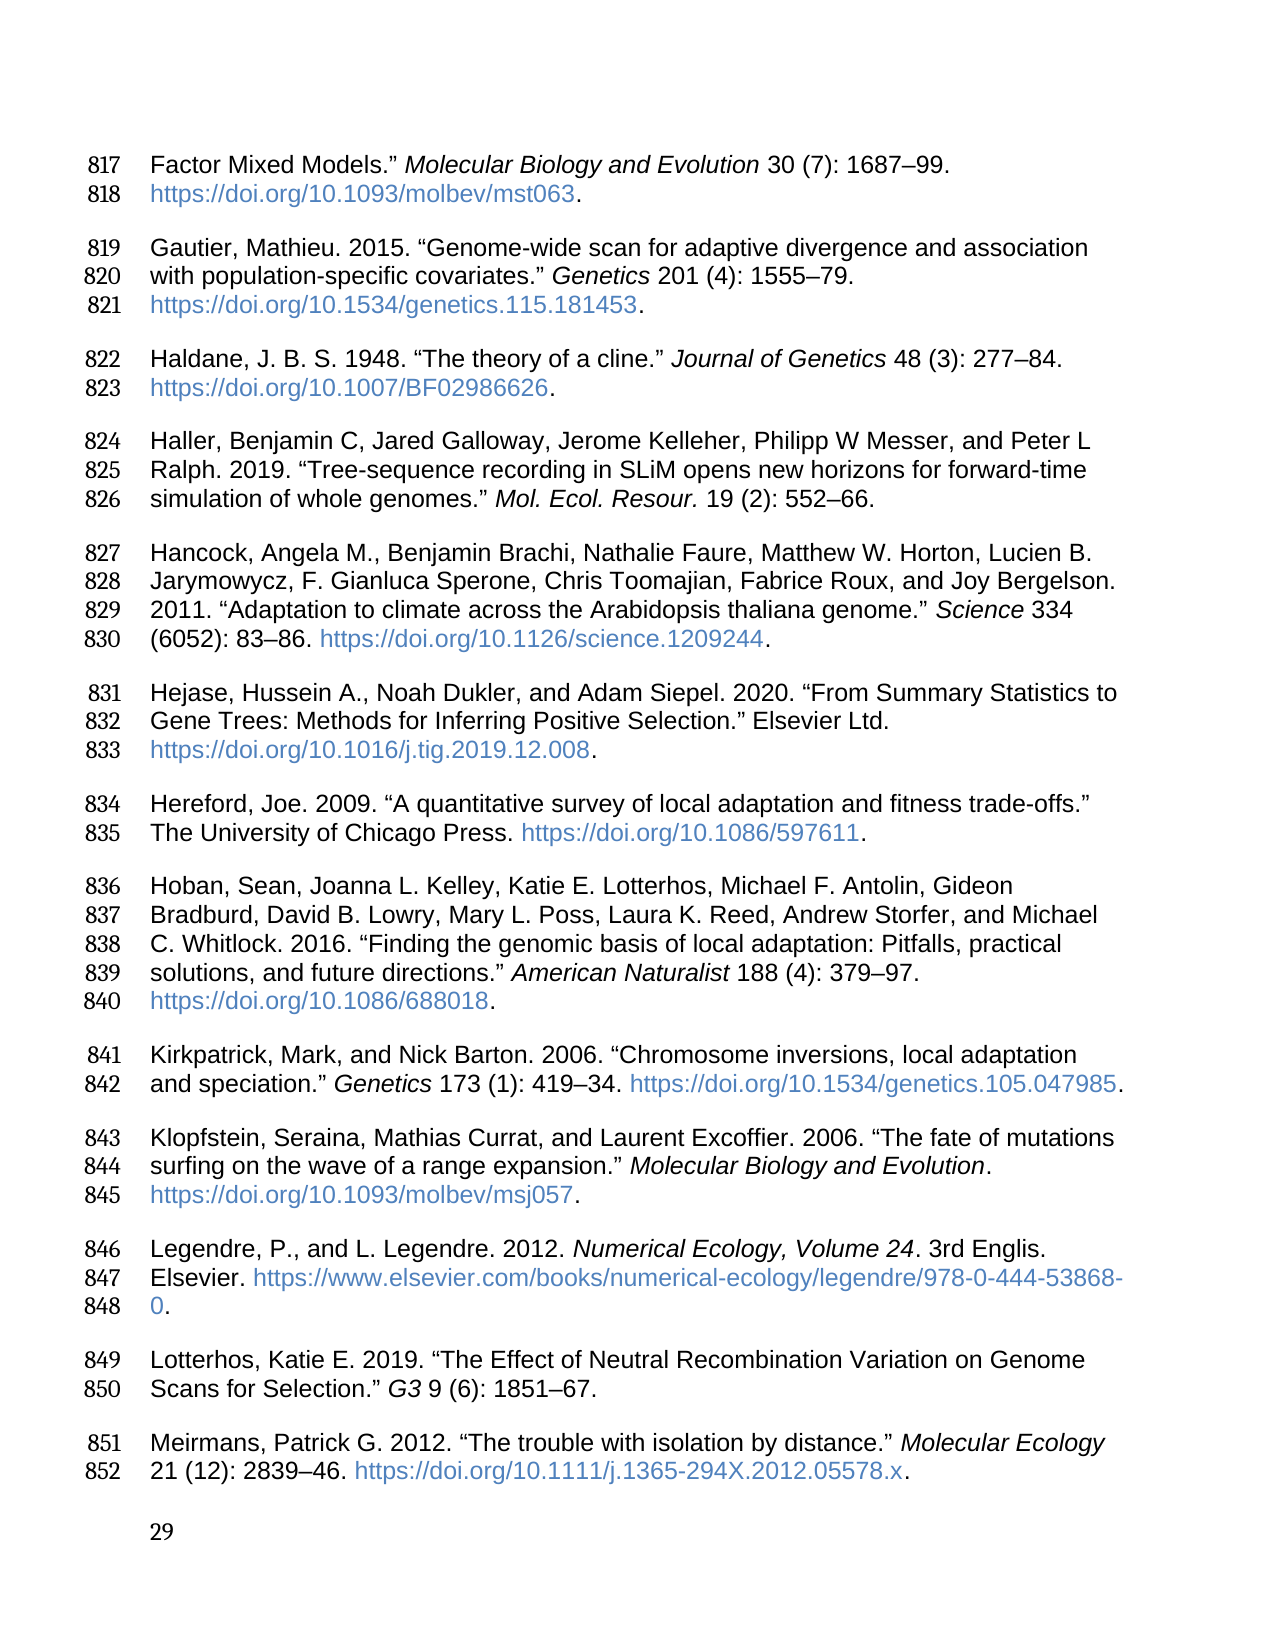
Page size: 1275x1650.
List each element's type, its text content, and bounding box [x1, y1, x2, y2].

text Kirkpatrick, Mark, and Nick Barton. 2006. “Chromosome inversions, local adaptation and speciation.” Genetics 173 (1): 419–34. https://doi.org/10.1534/genetics.105.047985. [150, 1040, 1125, 1097]
text Hejase, Hussein A., Noah Dukler, and Adam Siepel. 2020. “From Summary Statistics to Gene Trees: Methods for Inferring Positive Selection.” Elsevier Ltd. https://doi.org/10.1016/j.tig.2019.12.008. [150, 677, 1125, 764]
text Meirmans, Patrick G. 2012. “The trouble with isolation by distance.” Molecular Ecology 21 (12): 2839–46. https://doi.org/10.1111/j.1365-294X.2012.05578.x. [150, 1427, 1125, 1485]
text Hereford, Joe. 2009. “A quantitative survey of local adaptation and fitness trade-offs.” The University of Chicago Press. https://doi.org/10.1086/597611. [150, 789, 1125, 846]
text Gautier, Mathieu. 2015. “Genome-wide scan for adaptive divergence and association with population-specific covariates.” Genetics 201 (4): 1555–79. https://doi.org/10.1534/genetics.115.181453. [150, 232, 1125, 319]
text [150, 150, 1125, 207]
text Legendre, P., and L. Legendre. 2012. Numerical Ecology, Volume 24. 3rd Englis. Elsevier. https://www.elsevier.com/books/numerical-ecology/legendre/978-0-444-53868-0. [150, 1234, 1125, 1320]
text Haller, Benjamin C, Jared Galloway, Jerome Kelleher, Philipp W Messer, and Peter L Ralph. 2019. “Tree-sequence recording in SLiM opens new horizons for forward-time simulation of whole genomes.” Mol. Ecol. Resour. 19 (2): 552–66. [150, 426, 1125, 512]
text Lotterhos, Katie E. 2019. “The Effect of Neutral Recombination Variation on Genome Scans for Selection.” G3 9 (6): 1851–67. [150, 1345, 1125, 1402]
text Hoban, Sean, Joanna L. Kelley, Katie E. Lotterhos, Michael F. Antolin, Gideon Bradburd, David B. Lowry, Mary L. Poss, Laura K. Reed, Andrew Storfer, and Michael C. Whitlock. 2016. “Finding the genomic basis of local adaptation: Pitfalls, practical solutions, and future directions.” American Naturalist 188 (4): 379–97. https://doi.org/10.1086/688018. [150, 871, 1125, 1015]
text Klopfstein, Seraina, Mathias Currat, and Laurent Excoffier. 2006. “The fate of mutations surfing on the wave of a range expansion.” Molecular Biology and Evolution. https://doi.org/10.1093/molbev/msj057. [150, 1122, 1125, 1209]
text Haldane, J. B. S. 1948. “The theory of a cline.” Journal of Genetics 48 (3): 277–84. https://doi.org/10.1007/BF02986626. [150, 344, 1125, 401]
text Hancock, Angela M., Benjamin Brachi, Nathalie Faure, Matthew W. Horton, Lucien B. Jarymowycz, F. Gianluca Sperone, Chris Toomajian, Fabrice Roux, and Joy Bergelson. 2011. “Adaptation to climate across the Arabidopsis thaliana genome.” Science 334 (6052): 83–86. https://doi.org/10.1126/science.1209244. [150, 537, 1125, 652]
